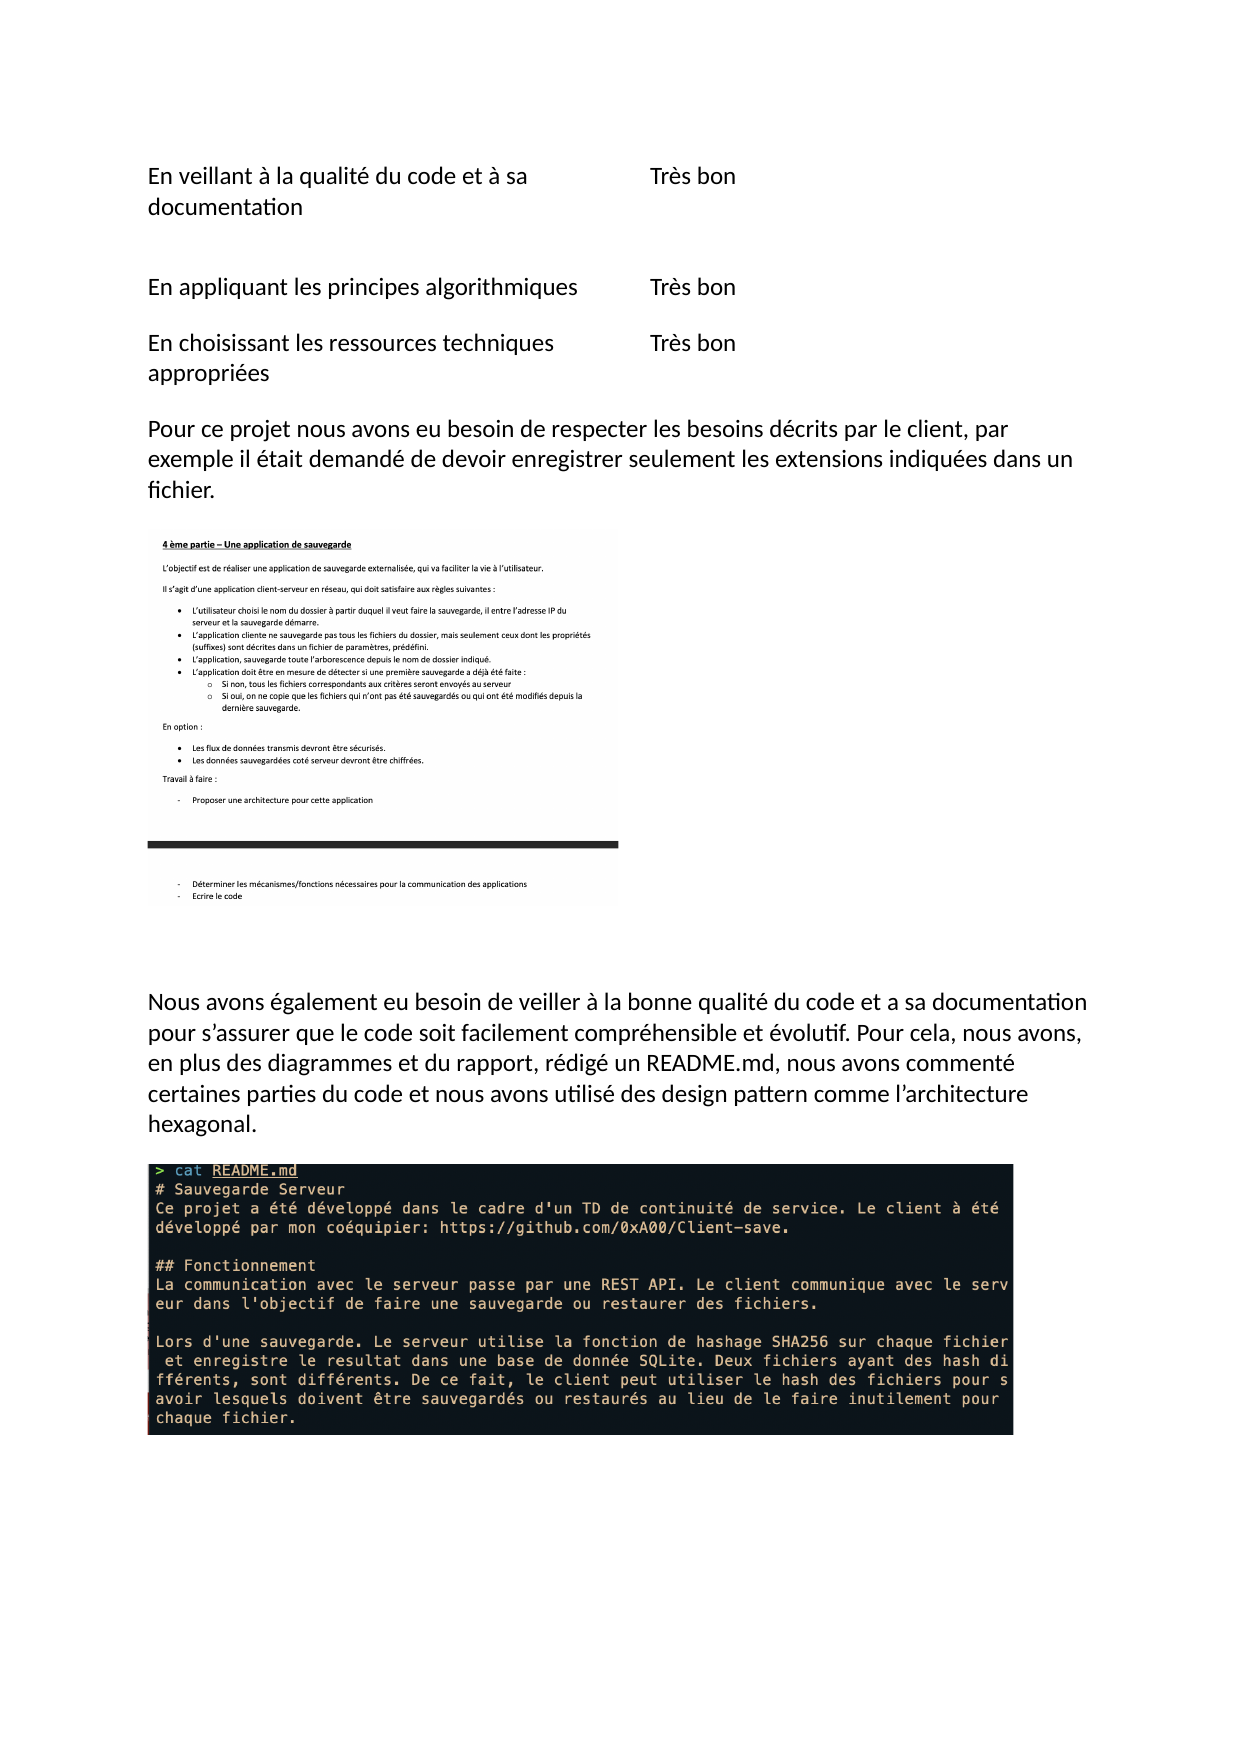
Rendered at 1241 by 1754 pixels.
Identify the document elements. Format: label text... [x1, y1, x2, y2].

table_cell Très bon Très bon [650, 148, 1089, 259]
table_cell En appliquant les principes algorithmiques [148, 259, 650, 314]
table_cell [148, 400, 1089, 1447]
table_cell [148, 148, 650, 259]
table_cell En choisissant les ressources techniques appropriées [148, 314, 650, 400]
picture [147, 529, 619, 906]
table_cell Très bon [650, 314, 1089, 400]
table_cell Très bon [650, 259, 1089, 314]
picture [147, 1164, 1014, 1435]
